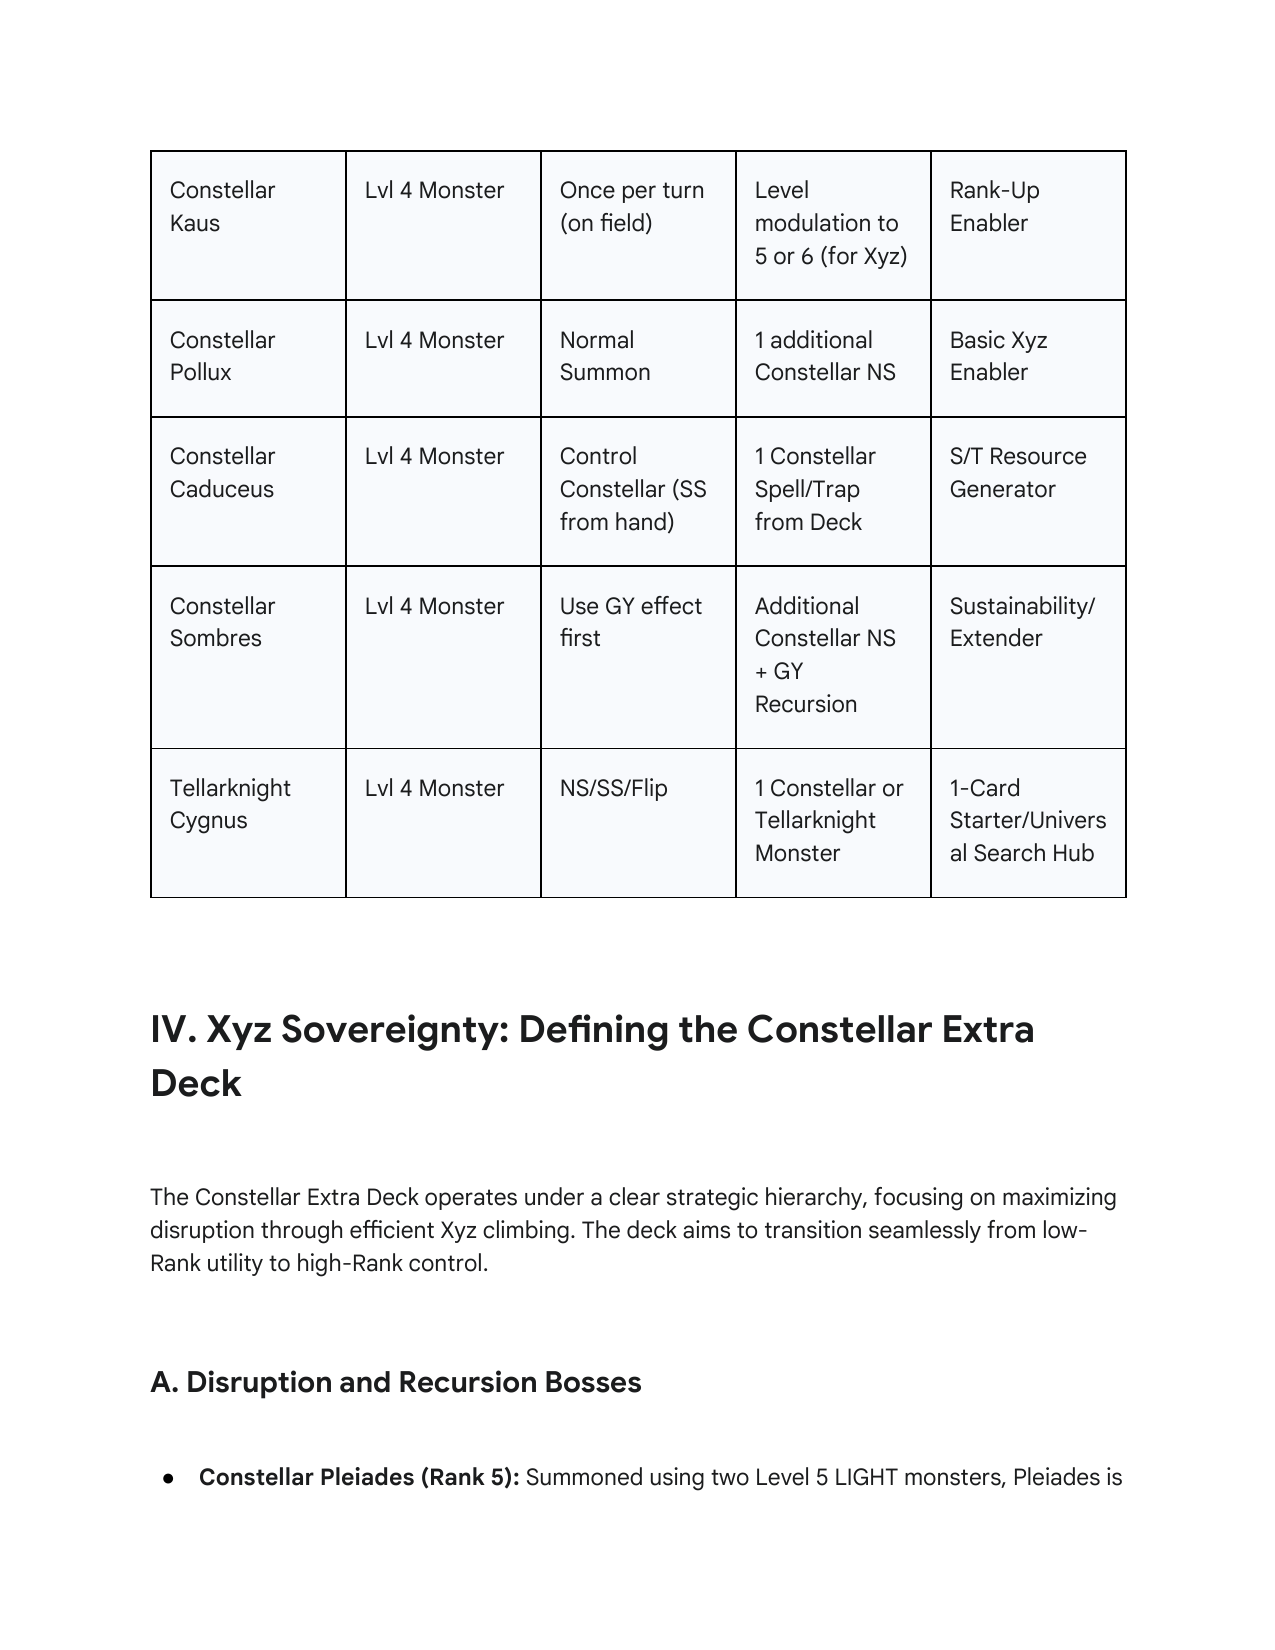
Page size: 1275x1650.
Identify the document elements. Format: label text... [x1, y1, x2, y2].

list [161, 1464, 1125, 1492]
table_cell Level modulation to 5 or 6 (for Xyz) [737, 152, 930, 299]
table_cell Rank-Up Enabler [932, 152, 1125, 299]
table_cell S/T Resource Generator [932, 418, 1125, 565]
text The Constellar Extra Deck operates under a clear strategic hierarchy, focusing on maximizing disruption through efficient Xyz climbing. The deck aims to transition seamlessly from low-Rank utility to high-Rank control. [150, 1183, 1125, 1278]
table_cell Lvl 4 Monster [347, 749, 540, 897]
table_cell 1 Constellar or Tellarknight Monster [737, 749, 930, 897]
table_cell Use GY effect first [542, 567, 735, 747]
table_cell Lvl 4 Monster [347, 152, 540, 299]
table_cell Constellar Kaus [152, 152, 345, 299]
table_cell NS/SS/Flip [542, 749, 735, 897]
subtitle A. Disruption and Recursion Bosses [150, 1364, 1125, 1401]
table_cell Basic Xyz Enabler [932, 301, 1125, 416]
table_cell Lvl 4 Monster [347, 567, 540, 747]
table_cell Sustainability/Extender [932, 567, 1125, 747]
table_cell 1 additional Constellar NS [737, 301, 930, 416]
table_cell Lvl 4 Monster [347, 418, 540, 565]
table_cell Additional Constellar NS + GY Recursion [737, 567, 930, 747]
table_cell Constellar Sombres [152, 567, 345, 747]
table_cell Control Constellar (SS from hand) [542, 418, 735, 565]
table_cell Tellarknight Cygnus [152, 749, 345, 897]
table_cell Constellar Caduceus [152, 418, 345, 565]
table_cell Normal Summon [542, 301, 735, 416]
table_cell 1-Card Starter/Universal Search Hub [932, 749, 1125, 897]
table_cell Lvl 4 Monster [347, 301, 540, 416]
table_cell 1 Constellar Spell/Trap from Deck [737, 418, 930, 565]
table_cell Constellar Pollux [152, 301, 345, 416]
table_cell Once per turn (on field) [542, 152, 735, 299]
subtitle IV. Xyz Sovereignty: Defining the Constellar Extra Deck [150, 1006, 1125, 1107]
